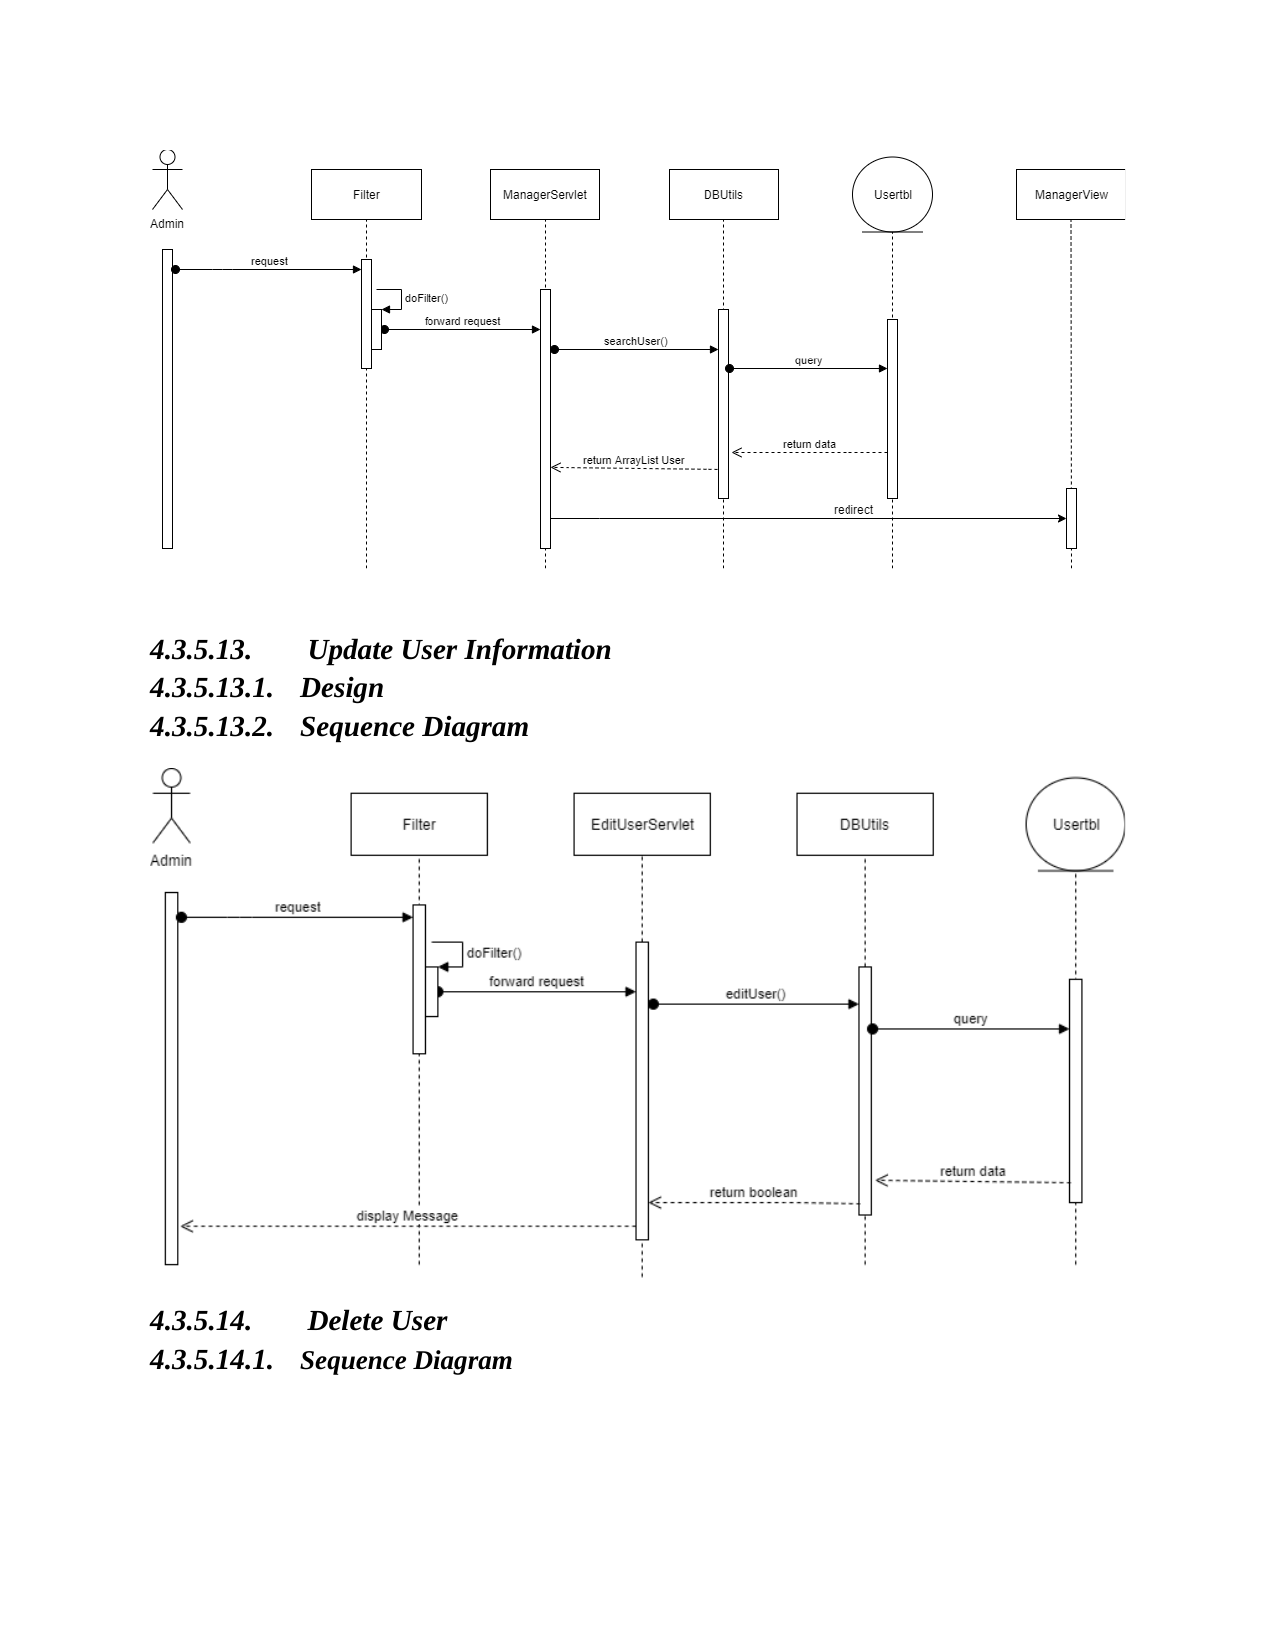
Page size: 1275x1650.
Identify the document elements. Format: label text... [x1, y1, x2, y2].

list Design [150, 671, 1125, 704]
list Sequence Diagram [150, 709, 1125, 743]
list Sequence Diagram [150, 1342, 1125, 1375]
list Update User Information [150, 632, 1125, 666]
list Delete User [150, 1303, 1125, 1337]
picture [150, 150, 1125, 569]
picture [150, 768, 1125, 1279]
